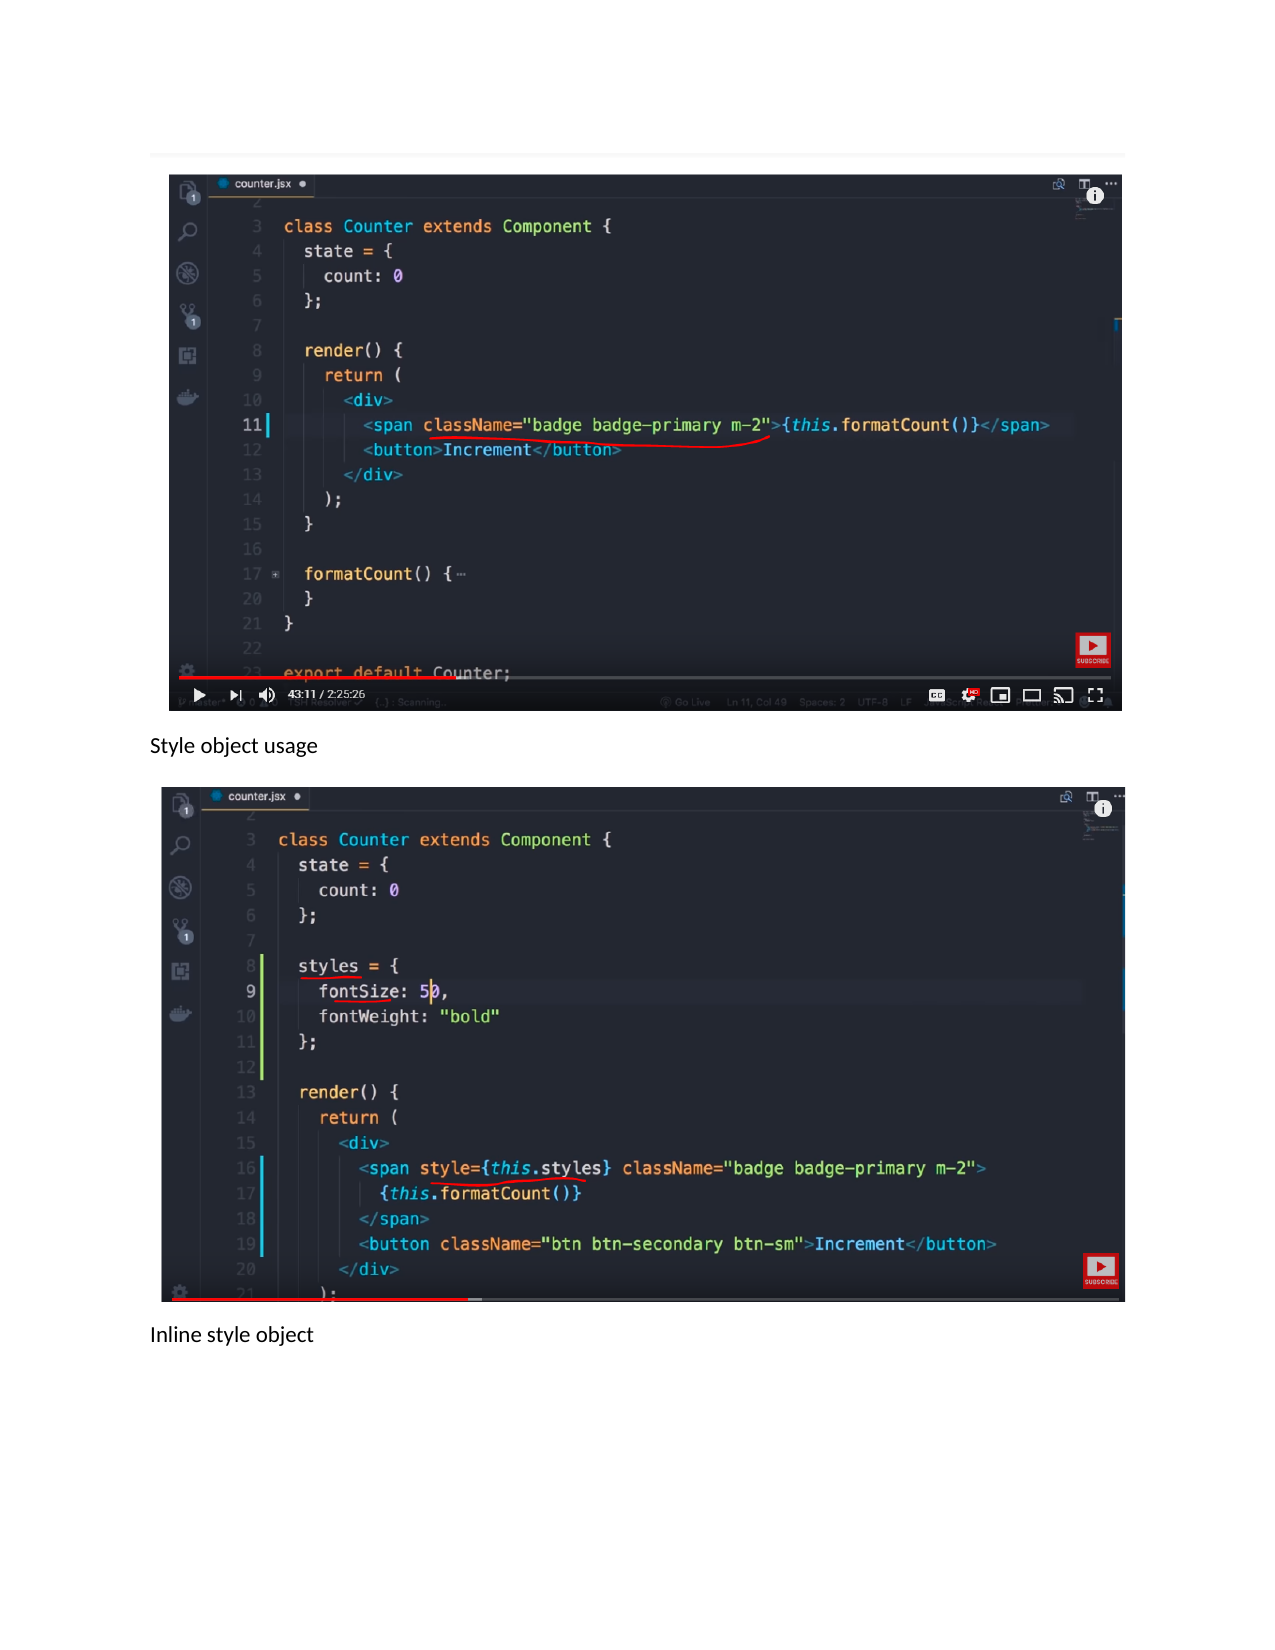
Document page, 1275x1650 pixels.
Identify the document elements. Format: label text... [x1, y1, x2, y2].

picture [150, 150, 1125, 712]
text Style object usage [150, 731, 1125, 759]
text Inline style object [150, 1320, 1125, 1348]
picture [150, 777, 1125, 1302]
